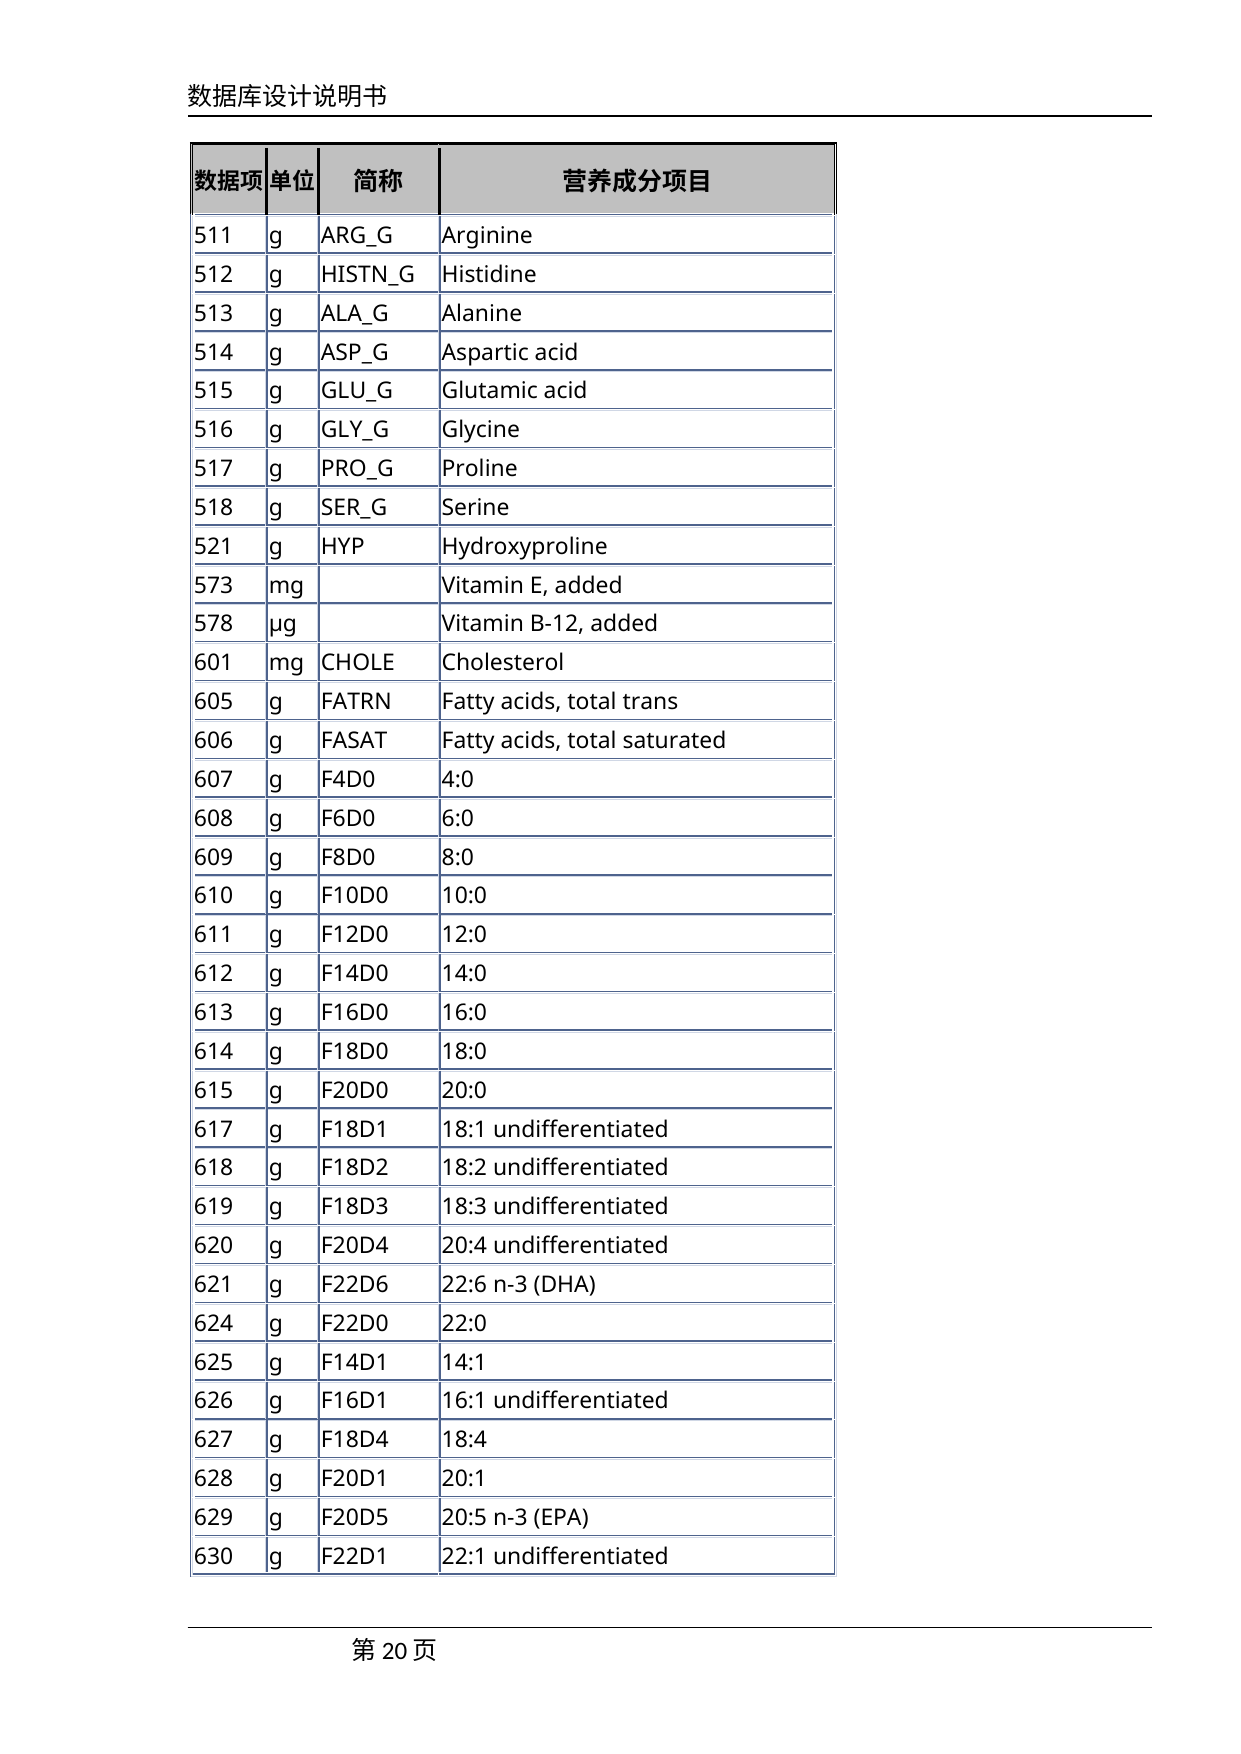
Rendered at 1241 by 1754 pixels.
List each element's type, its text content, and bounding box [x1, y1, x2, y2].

table_cell FASAT [320, 722, 438, 757]
table_cell 511 [193, 214, 265, 252]
table_cell g [268, 1499, 317, 1534]
table_cell g [268, 1266, 317, 1301]
table_cell 518 [193, 485, 265, 524]
table_cell F10D0 [320, 877, 438, 913]
table_header 简称 [318, 144, 439, 213]
table_cell g [268, 1188, 317, 1224]
table_cell Glycine [439, 408, 835, 447]
table_cell Proline [439, 447, 835, 485]
table_cell 601 [191, 641, 266, 680]
table_cell g [268, 372, 317, 408]
table_cell 521 [193, 524, 265, 563]
table_cell g [268, 1072, 317, 1107]
table_cell g [268, 1149, 317, 1185]
table_cell Serine [441, 485, 834, 524]
table_cell 614 [193, 1029, 265, 1068]
table_cell F18D3 [320, 1188, 438, 1224]
table_cell PRO_G [320, 450, 438, 485]
table_cell g [268, 1383, 317, 1418]
table_cell 513 [193, 291, 265, 330]
table_cell 22:0 [441, 1301, 834, 1340]
table_cell g [268, 916, 317, 952]
table_cell 515 [193, 369, 265, 408]
table_cell F16D1 [320, 1383, 438, 1418]
table_cell F22D6 [320, 1266, 438, 1301]
table_cell F20D5 [320, 1499, 438, 1534]
table_cell HISTN_G [320, 256, 438, 291]
table_header 单位 [266, 145, 318, 213]
table_cell 629 [191, 1496, 266, 1534]
table_cell F22D0 [320, 1305, 438, 1340]
table_cell 516 [191, 408, 266, 447]
table_cell 607 [193, 758, 265, 796]
table_cell g [268, 1421, 317, 1457]
table_cell F20D4 [320, 1227, 438, 1262]
table_cell µg [268, 605, 317, 641]
table_cell g [268, 1033, 317, 1068]
table_cell 4:0 [441, 758, 834, 796]
table_cell 606 [193, 719, 265, 757]
table_cell F18D4 [320, 1421, 438, 1457]
table_cell F18D1 [320, 1110, 438, 1146]
table_cell 14:1 [441, 1340, 834, 1379]
table_cell 615 [193, 1068, 265, 1107]
table_cell g [268, 256, 317, 291]
table_cell 628 [191, 1457, 266, 1496]
table_cell Fatty acids, total saturated [441, 719, 834, 757]
table_cell g [266, 1538, 318, 1573]
table_cell 620 [191, 1224, 266, 1262]
table_cell 608 [193, 796, 265, 835]
table_cell Fatty acids, total trans [439, 680, 835, 718]
table_cell 613 [191, 991, 266, 1029]
table_cell 18:1 undifferentiated [441, 1107, 834, 1146]
table_cell 517 [191, 447, 266, 485]
table_cell 627 [191, 1418, 265, 1457]
table_cell Alanine [441, 291, 834, 330]
table_cell 12:0 [441, 913, 835, 952]
table_cell 621 [193, 1263, 265, 1301]
table_cell 18:2 undifferentiated [441, 1146, 834, 1185]
table_cell 514 [193, 330, 265, 369]
table_cell F20D1 [320, 1460, 438, 1496]
table_cell 618 [193, 1146, 265, 1185]
table_cell 624 [193, 1301, 265, 1340]
table_cell 22:1 undifferentiated [439, 1535, 834, 1573]
table_cell GLU_G [320, 372, 438, 408]
table_cell Hydroxyproline [441, 524, 834, 563]
table_cell F4D0 [320, 761, 438, 796]
table_cell Vitamin B-12, added [441, 602, 834, 641]
table_cell 573 [193, 563, 265, 602]
table_cell 18:0 [441, 1029, 834, 1068]
table_cell 617 [193, 1107, 265, 1146]
table_cell ASP_G [320, 333, 438, 369]
table_cell F18D2 [320, 1149, 438, 1185]
table_cell 610 [193, 874, 265, 913]
table_cell g [268, 955, 317, 991]
table_header 数据项 [193, 145, 266, 213]
table_cell g [268, 1305, 317, 1340]
table_cell Cholesterol [439, 641, 835, 680]
table_cell 605 [191, 680, 266, 718]
table_cell F20D0 [320, 1072, 438, 1107]
table_cell CHOLE [320, 644, 438, 680]
table_cell F16D0 [320, 994, 438, 1029]
table_cell 630 [193, 1535, 266, 1573]
table_cell F12D0 [320, 916, 438, 952]
table_cell 20:5 n-3 (EPA) [439, 1496, 835, 1534]
table_cell 619 [191, 1185, 266, 1224]
table_cell g [268, 1344, 317, 1379]
table_cell F8D0 [320, 839, 438, 874]
table_cell mg [268, 644, 317, 680]
table_cell SER_G [320, 489, 438, 524]
table_cell 20:0 [441, 1068, 834, 1107]
table_cell 10:0 [441, 874, 834, 913]
table_cell g [268, 1460, 317, 1496]
table_cell g [268, 333, 317, 369]
table_cell g [268, 839, 317, 874]
table_cell [320, 605, 438, 641]
table_cell Arginine [441, 214, 834, 252]
table_cell g [268, 761, 317, 796]
table_cell g [268, 217, 317, 252]
table_cell 612 [191, 952, 266, 991]
table_cell g [268, 528, 317, 563]
table_cell 16:1 undifferentiated [441, 1379, 834, 1418]
table_cell g [268, 489, 317, 524]
table_cell g [268, 683, 317, 718]
table_cell ALA_G [320, 295, 438, 330]
table_cell FATRN [320, 683, 438, 718]
table_cell F22D1 [318, 1538, 439, 1573]
table_cell g [268, 994, 317, 1029]
table_cell F14D0 [320, 955, 438, 991]
table_cell 14:0 [439, 952, 835, 991]
table_cell 6:0 [441, 796, 834, 835]
table_cell HYP [320, 528, 438, 563]
table_cell ARG_G [320, 217, 438, 252]
table_header 营养成分项目 [439, 145, 834, 213]
table_cell g [268, 800, 317, 835]
table_cell 8:0 [441, 835, 834, 874]
table_cell 578 [193, 602, 265, 641]
table_cell g [268, 877, 317, 913]
table_cell Histidine [441, 252, 834, 291]
table_cell g [268, 1110, 317, 1146]
table_cell 18:4 [441, 1418, 835, 1457]
table_cell g [268, 295, 317, 330]
table_cell 512 [193, 252, 265, 291]
table_cell 626 [193, 1379, 265, 1418]
table_cell F18D0 [320, 1033, 438, 1068]
table_cell 18:3 undifferentiated [439, 1185, 835, 1224]
table_cell 609 [193, 835, 265, 874]
table_cell g [268, 450, 317, 485]
table_cell g [268, 722, 317, 757]
table_cell 611 [191, 913, 265, 952]
table_cell 16:0 [439, 991, 835, 1029]
table_cell mg [268, 567, 317, 602]
table_cell F6D0 [320, 800, 438, 835]
table_cell GLY_G [320, 411, 438, 447]
table_cell g [268, 1227, 317, 1262]
table_cell Vitamin E, added [441, 563, 834, 602]
table_cell 20:4 undifferentiated [439, 1224, 835, 1262]
table_cell [320, 567, 438, 602]
table_cell 22:6 n-3 (DHA) [441, 1263, 834, 1301]
table_cell Aspartic acid [441, 330, 834, 369]
table_cell 625 [193, 1340, 265, 1379]
table_cell g [268, 411, 317, 447]
table_cell F14D1 [320, 1344, 438, 1379]
table_cell Glutamic acid [441, 369, 834, 408]
table_cell 20:1 [439, 1457, 835, 1496]
